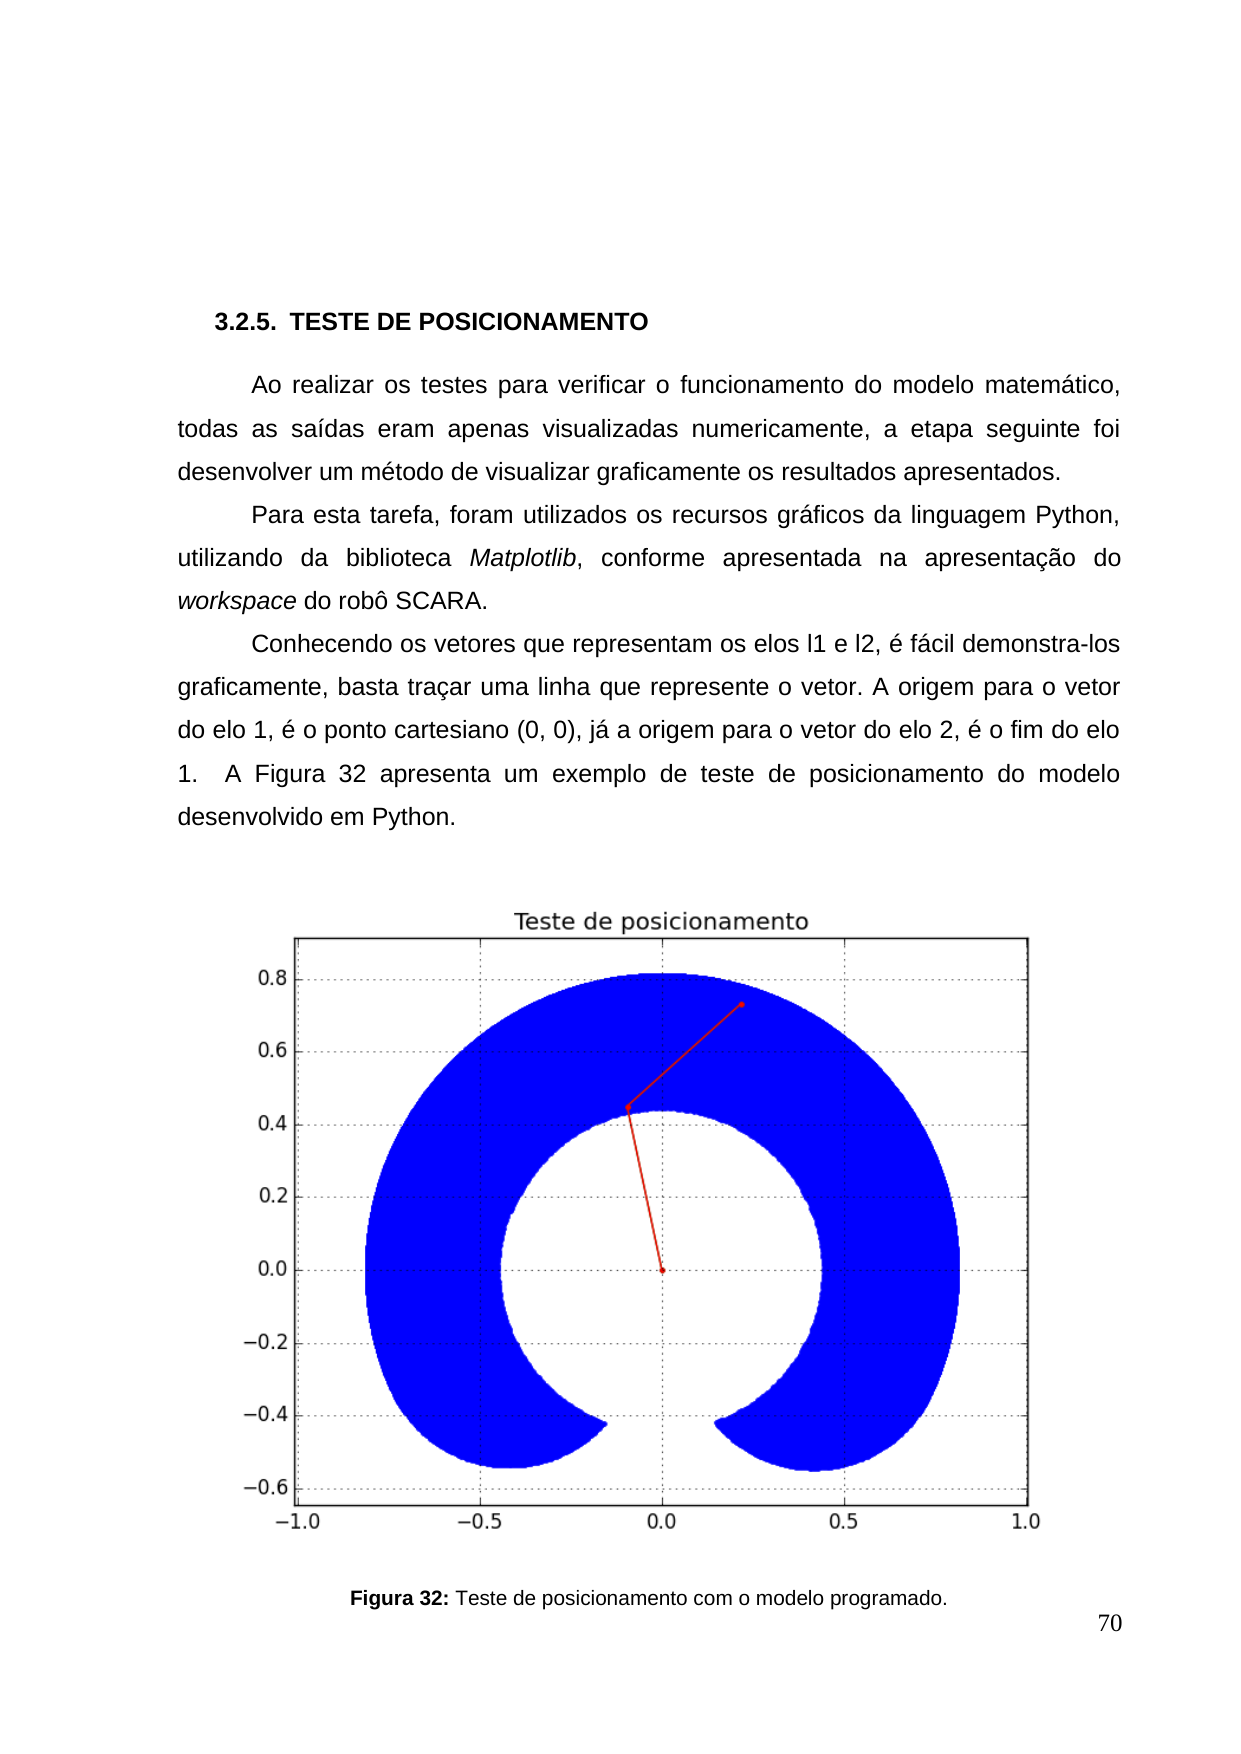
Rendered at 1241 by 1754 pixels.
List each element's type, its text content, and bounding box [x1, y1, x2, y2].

picture [176, 867, 1117, 1574]
text Conhecendo os vetores que representam os elos l1 e l2, é fácil demonstra-los graficamente, basta traçar uma linha que represente o vetor. A origem para o vetor do elo 1, é o ponto cartesiano (0, 0), já a origem para o vetor do elo 2, é o fim do elo 1. A Figura 32 apresenta um exemplo de teste de posicionamento do modelo desenvolvido em Python. [177, 629, 1122, 831]
text Para esta tarefa, foram utilizados os recursos gráficos da linguagem Python, utilizando da biblioteca Matplotlib, conforme apresentada na apresentação do workspace do robô SCARA. [177, 500, 1122, 615]
text Ao realizar os testes para verificar o funcionamento do modelo matemático, todas as saídas eram apenas visualizadas numericamente, a etapa seguinte foi desenvolver um método de visualizar graficamente os resultados apresentados. [177, 371, 1122, 486]
list TESTE DE POSICIONAMENTO [214, 307, 1122, 335]
